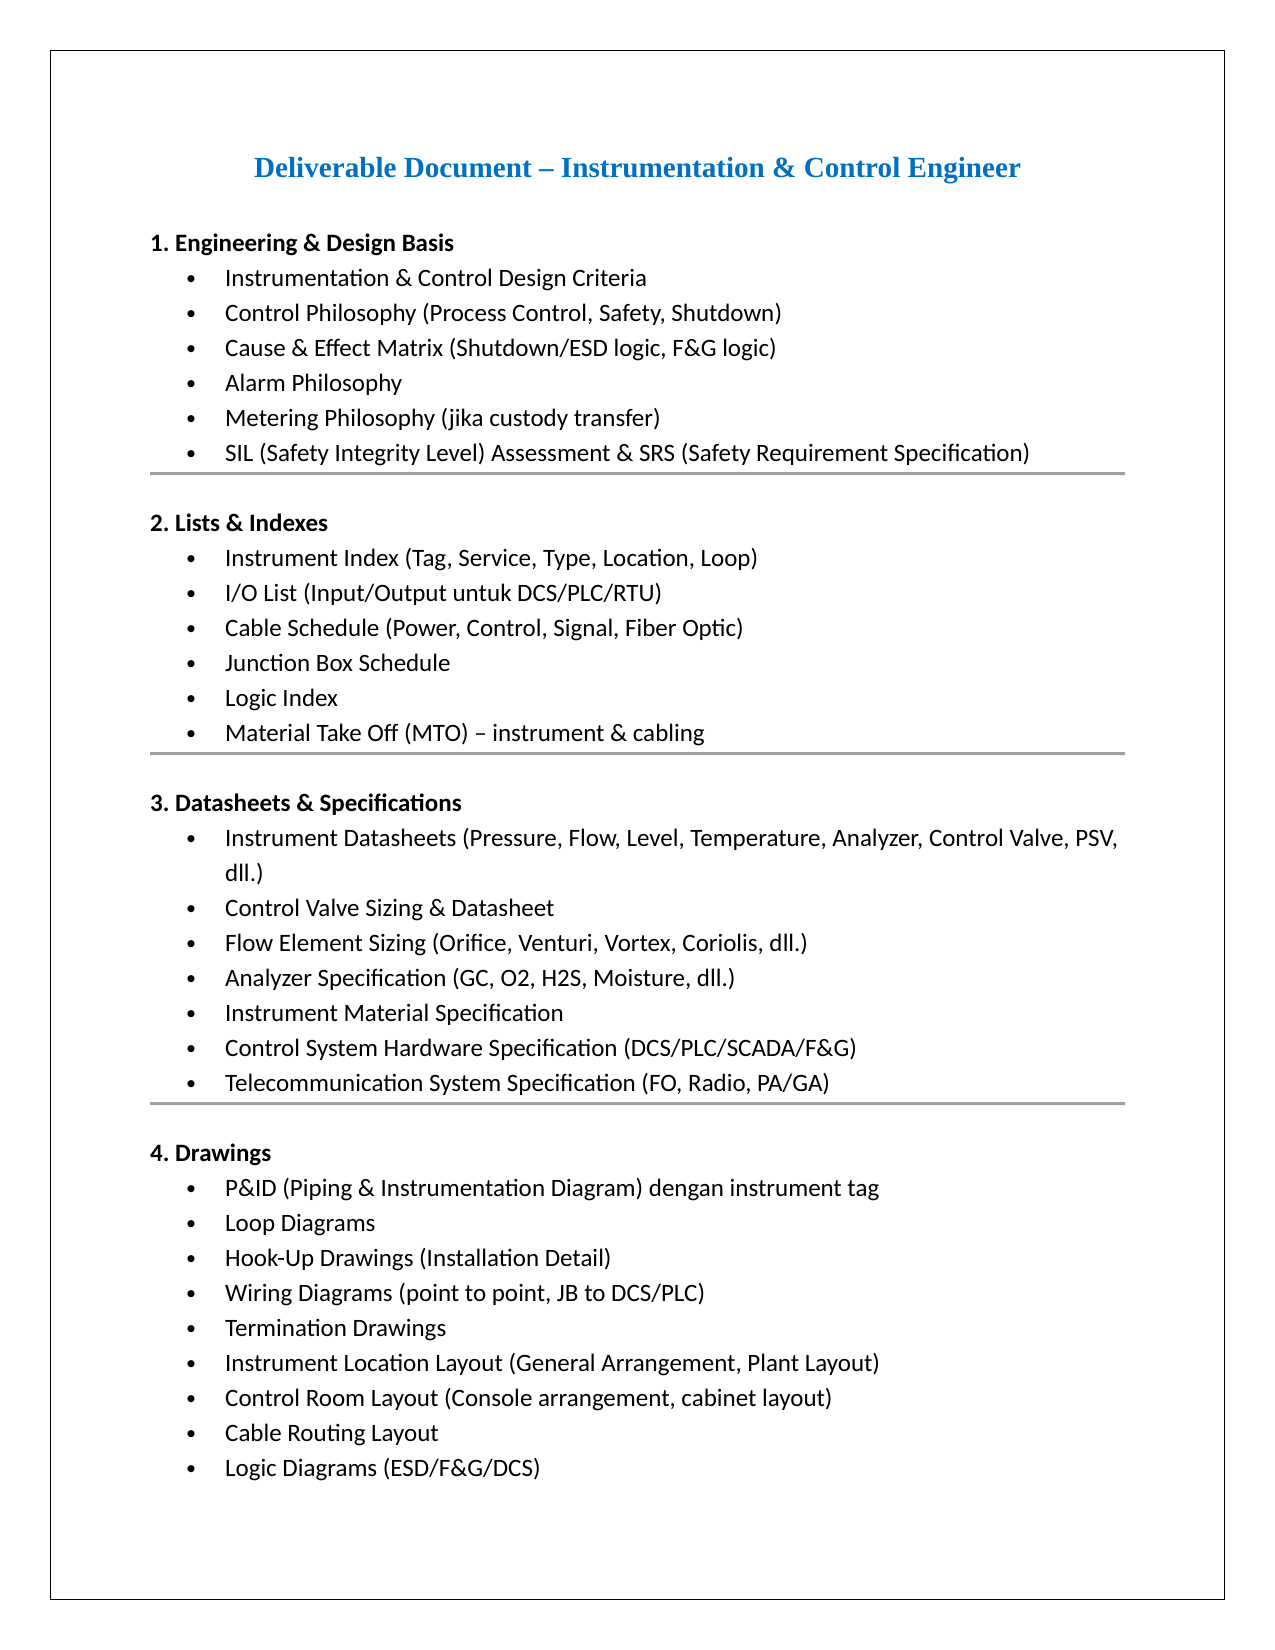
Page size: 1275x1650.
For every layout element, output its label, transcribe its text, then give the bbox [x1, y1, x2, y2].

list Control Room Layout (Console arrangement, cabinet layout) [187, 1382, 1125, 1413]
list Cable Schedule (Power, Control, Signal, Fiber Optic) [187, 612, 1125, 643]
list Junction Box Schedule [187, 647, 1125, 678]
text 1. Engineering & Design Basis [150, 227, 1125, 258]
text 4. Drawings [150, 1137, 1125, 1168]
list Control Philosophy (Process Control, Safety, Shutdown) [187, 297, 1125, 328]
list Logic Index [187, 682, 1125, 713]
list Alarm Philosophy [187, 367, 1125, 398]
list Loop Diagrams [187, 1207, 1125, 1238]
list Instrumentation & Control Design Criteria [187, 262, 1125, 293]
list Hook-Up Drawings (Installation Detail) [187, 1242, 1125, 1273]
list Logic Diagrams (ESD/F&G/DCS) [187, 1452, 1125, 1483]
text 3. Datasheets & Specifications [150, 787, 1125, 818]
list Termination Drawings [187, 1312, 1125, 1343]
list Telecommunication System Specification (FO, Radio, PA/GA) [187, 1067, 1125, 1098]
list P&ID (Piping & Instrumentation Diagram) dengan instrument tag [187, 1172, 1125, 1203]
list Material Take Off (MTO) – instrument & cabling [187, 717, 1125, 748]
list Control Valve Sizing & Datasheet [187, 892, 1125, 923]
list Metering Philosophy (jika custody transfer) [187, 402, 1125, 433]
text 2. Lists & Indexes [150, 507, 1125, 538]
list Instrument Index (Tag, Service, Type, Location, Loop) [187, 542, 1125, 573]
list Instrument Material Specification [187, 997, 1125, 1028]
list Control System Hardware Specification (DCS/PLC/SCADA/F&G) [187, 1032, 1125, 1063]
list Instrument Location Layout (General Arrangement, Plant Layout) [187, 1347, 1125, 1378]
list Flow Element Sizing (Orifice, Venturi, Vortex, Coriolis, dll.) [187, 927, 1125, 958]
list Cause & Effect Matrix (Shutdown/ESD logic, F&G logic) [187, 332, 1125, 363]
list Cable Routing Layout [187, 1417, 1125, 1448]
text Deliverable Document – Instrumentation & Control Engineer [150, 150, 1125, 183]
list I/O List (Input/Output untuk DCS/PLC/RTU) [187, 577, 1125, 608]
list Wiring Diagrams (point to point, JB to DCS/PLC) [187, 1277, 1125, 1308]
list SIL (Safety Integrity Level) Assessment & SRS (Safety Requirement Specification) [187, 437, 1125, 468]
list Analyzer Specification (GC, O2, H2S, Moisture, dll.) [187, 962, 1125, 993]
list Instrument Datasheets (Pressure, Flow, Level, Temperature, Analyzer, Control Valve, PSV, dll.) [187, 822, 1125, 888]
